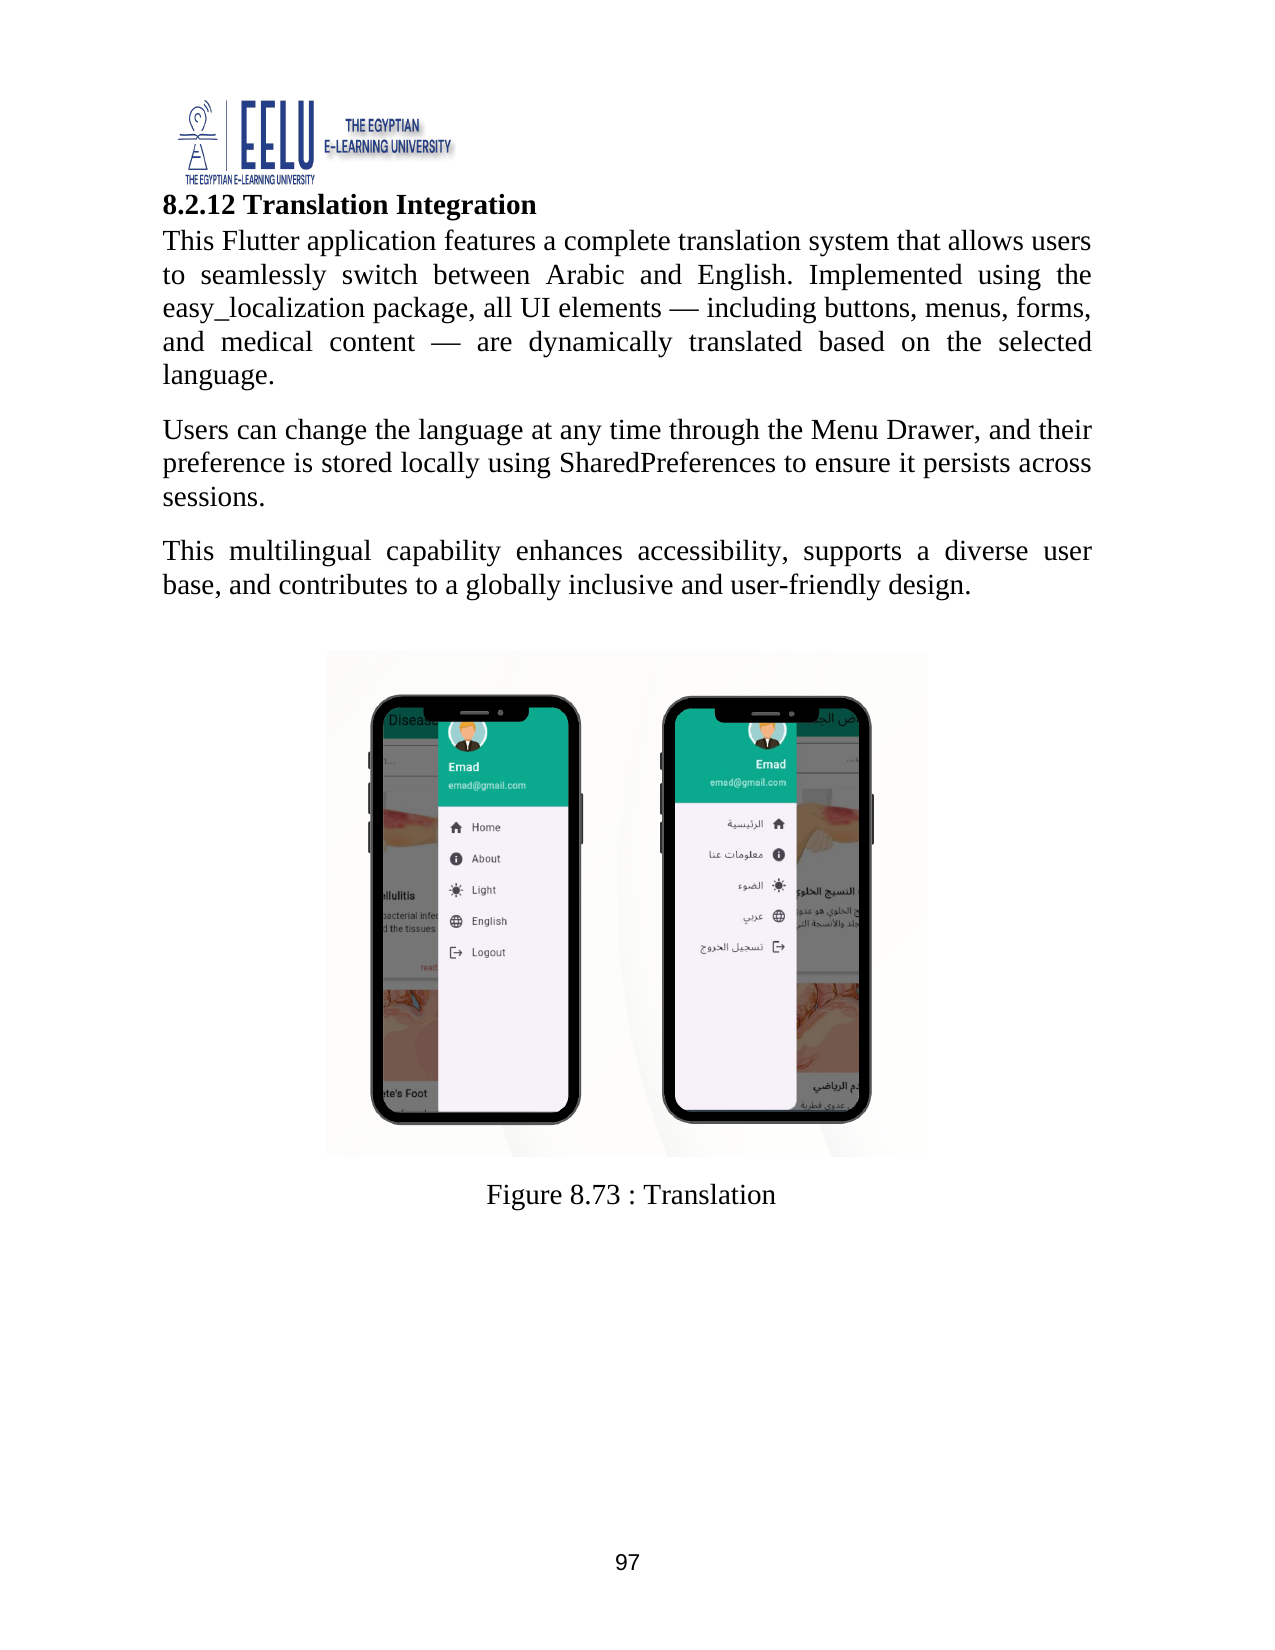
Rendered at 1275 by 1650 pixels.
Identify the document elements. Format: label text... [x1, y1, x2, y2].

picture [162, 75, 457, 188]
text Figure 8.73 : Translation [162, 1177, 1093, 1211]
text This Flutter application features a complete translation system that allows users to seamlessly switch between Arabic and English. Implemented using the easy_localization package, all UI elements — including buttons, menus, forms, and medical content — are dynamically translated based on the selected language. [162, 223, 1093, 391]
picture [327, 651, 928, 1157]
text This multilingual capability enhances accessibility, supports a diverse user base, and contributes to a globally inclusive and user-friendly design. [162, 533, 1093, 600]
subtitle 8.2.12 Translation Integration [162, 187, 1093, 221]
text Users can change the language at any time through the Menu Drawer, and their preference is stored locally using SharedPreferences to ensure it persists across sessions. [162, 412, 1093, 512]
